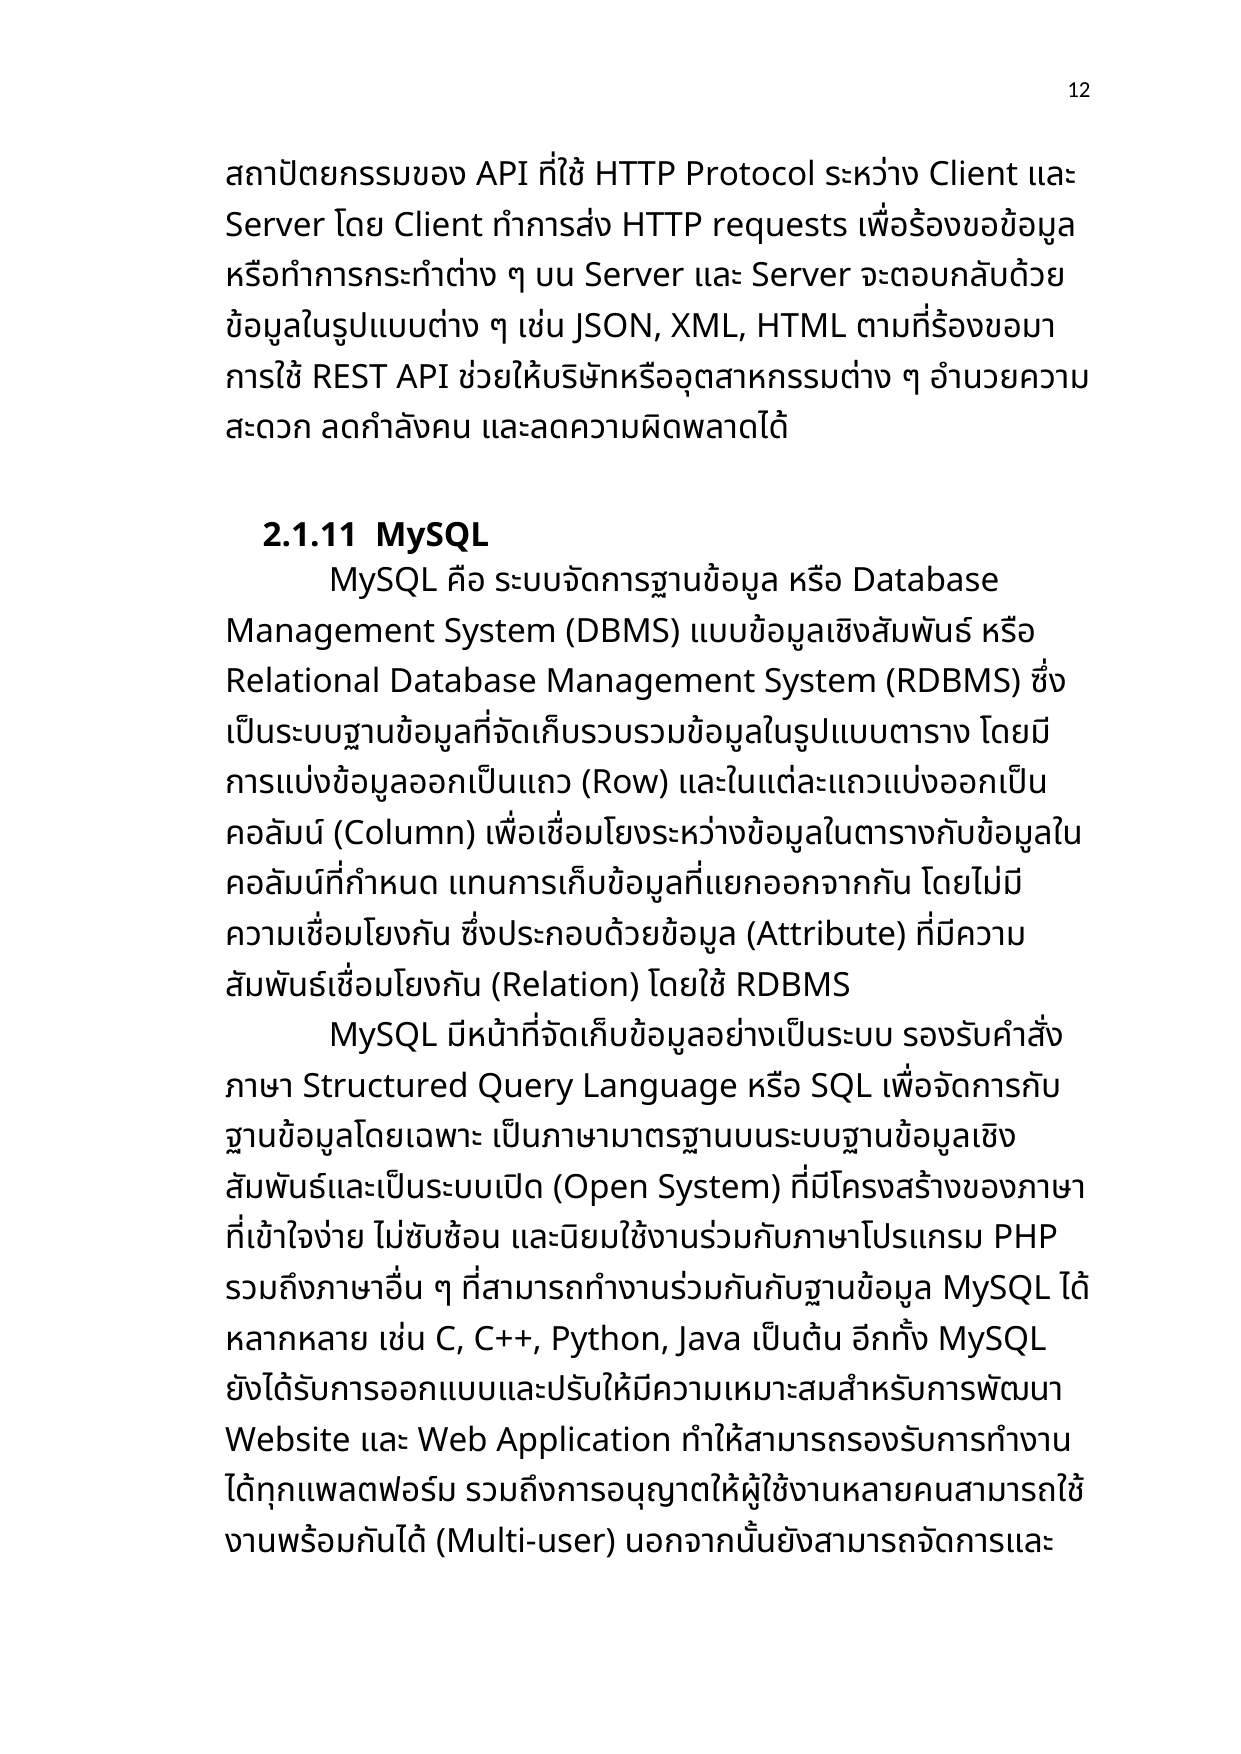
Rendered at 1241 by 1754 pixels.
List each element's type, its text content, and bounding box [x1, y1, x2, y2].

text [225, 1011, 1090, 1567]
text MySQL คือ ระบบจัดการฐานข้อมูล หรือ Database Management System (DBMS) แบบข้อมูลเชิงสัมพันธ์ หรือ Relational Database Management System (RDBMS) ซึ่งเป็นระบบฐานข้อมูลที่จัดเก็บรวบรวมข้อมูลในรูปแบบตาราง โดยมีการแบ่งข้อมูลออกเป็นแถว (Row) และในแต่ละแถวแบ่งออกเป็นคอลัมน์ (Column) เพื่อเชื่อมโยงระหว่างข้อมูลในตารางกับข้อมูลในคอลัมน์ที่กำหนด แทนการเก็บข้อมูลที่แยกออกจากกัน โดยไม่มีความเชื่อมโยงกัน ซึ่งประกอบด้วยข้อมูล (Attribute) ที่มีความสัมพันธ์เชื่อมโยงกัน (Relation) โดยใช้ RDBMS [225, 556, 1090, 1011]
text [225, 150, 1090, 453]
list MySQL [262, 510, 1090, 556]
